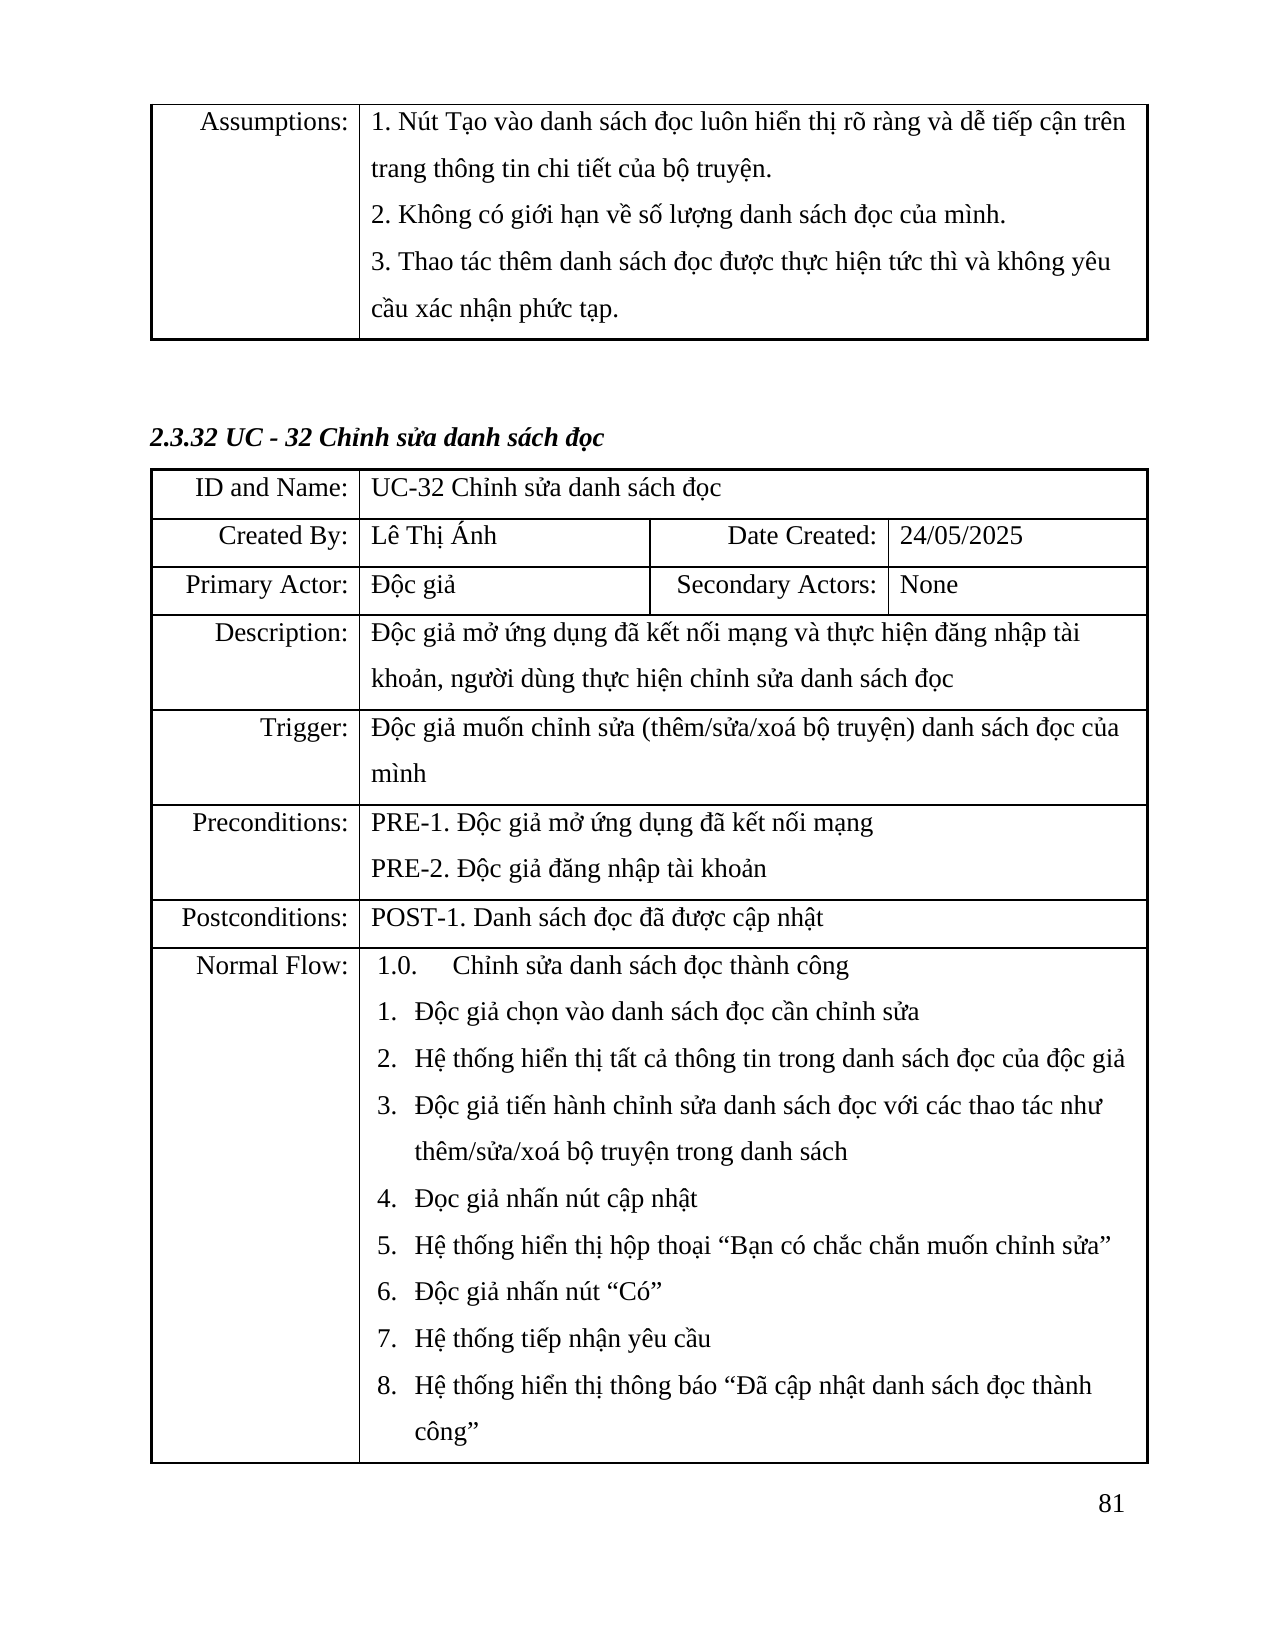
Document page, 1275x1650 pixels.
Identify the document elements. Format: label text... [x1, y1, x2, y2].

table_cell 24/05/2025 [889, 520, 1146, 566]
table_cell Description: [153, 616, 359, 709]
table_cell Primary Actor: [153, 568, 359, 614]
table_cell Độc giả mở ứng dụng đã kết nối mạng và thực hiện đăng nhập tài khoản, người dùng thực hiện chỉnh sửa danh sách đọc [360, 616, 1146, 709]
table_cell Độc giả muốn chỉnh sửa (thêm/sửa/xoá bộ truyện) danh sách đọc của mình [360, 711, 1146, 804]
table_cell Trigger: [153, 711, 359, 804]
table_cell Normal Flow: [153, 949, 359, 1462]
table_cell Postconditions: [153, 901, 359, 947]
table_cell Created By: [153, 520, 359, 566]
table_cell Độc giả [360, 568, 649, 614]
table_cell Chỉnh sửa danh sách đọc thành công Độc giả chọn vào danh sách đọc cần chỉnh sửa Hệ thống hiển thị tất cả thông tin trong danh sách đọc của độc giả Độc giả tiến hành chỉnh sửa danh sách đọc với các thao tác như thêm/sửa/xoá bộ truyện trong danh sách Đọc giả nhấn nút cập nhật Hệ thống hiển thị hộp thoại “Bạn có chắc chắn muốn chỉnh sửa” Độc giả nhấn nút “Có” Hệ thống tiếp nhận yêu cầu Hệ thống hiển thị thông báo “Đã cập nhật danh sách đọc thành công” [360, 949, 1146, 1462]
table_cell PRE-1. Độc giả mở ứng dụng đã kết nối mạng PRE-2. Độc giả đăng nhập tài khoản [360, 806, 1146, 899]
table_cell POST-1. Danh sách đọc đã được cập nhật [360, 901, 1146, 947]
table_cell Date Created: [651, 520, 888, 566]
table_cell 1. Nút Tạo vào danh sách đọc luôn hiển thị rõ ràng và dễ tiếp cận trên trang thông tin chi tiết của bộ truyện. 2. Không có giới hạn về số lượng danh sách đọc của mình. 3. Thao tác thêm danh sách đọc được thực hiện tức thì và không yêu cầu xác nhận phức tạp. [360, 105, 1146, 338]
subtitle UC - 32 Chỉnh sửa danh sách đọc [150, 421, 1125, 453]
table_header UC-32 Chỉnh sửa danh sách đọc [360, 471, 1146, 518]
table_cell Preconditions: [153, 806, 359, 899]
table_header ID and Name: [153, 471, 359, 518]
table_cell Lê Thị Ánh [360, 520, 649, 566]
table_cell Assumptions: [153, 105, 359, 338]
table_cell Secondary Actors: [651, 568, 888, 614]
table_cell None [889, 568, 1146, 614]
